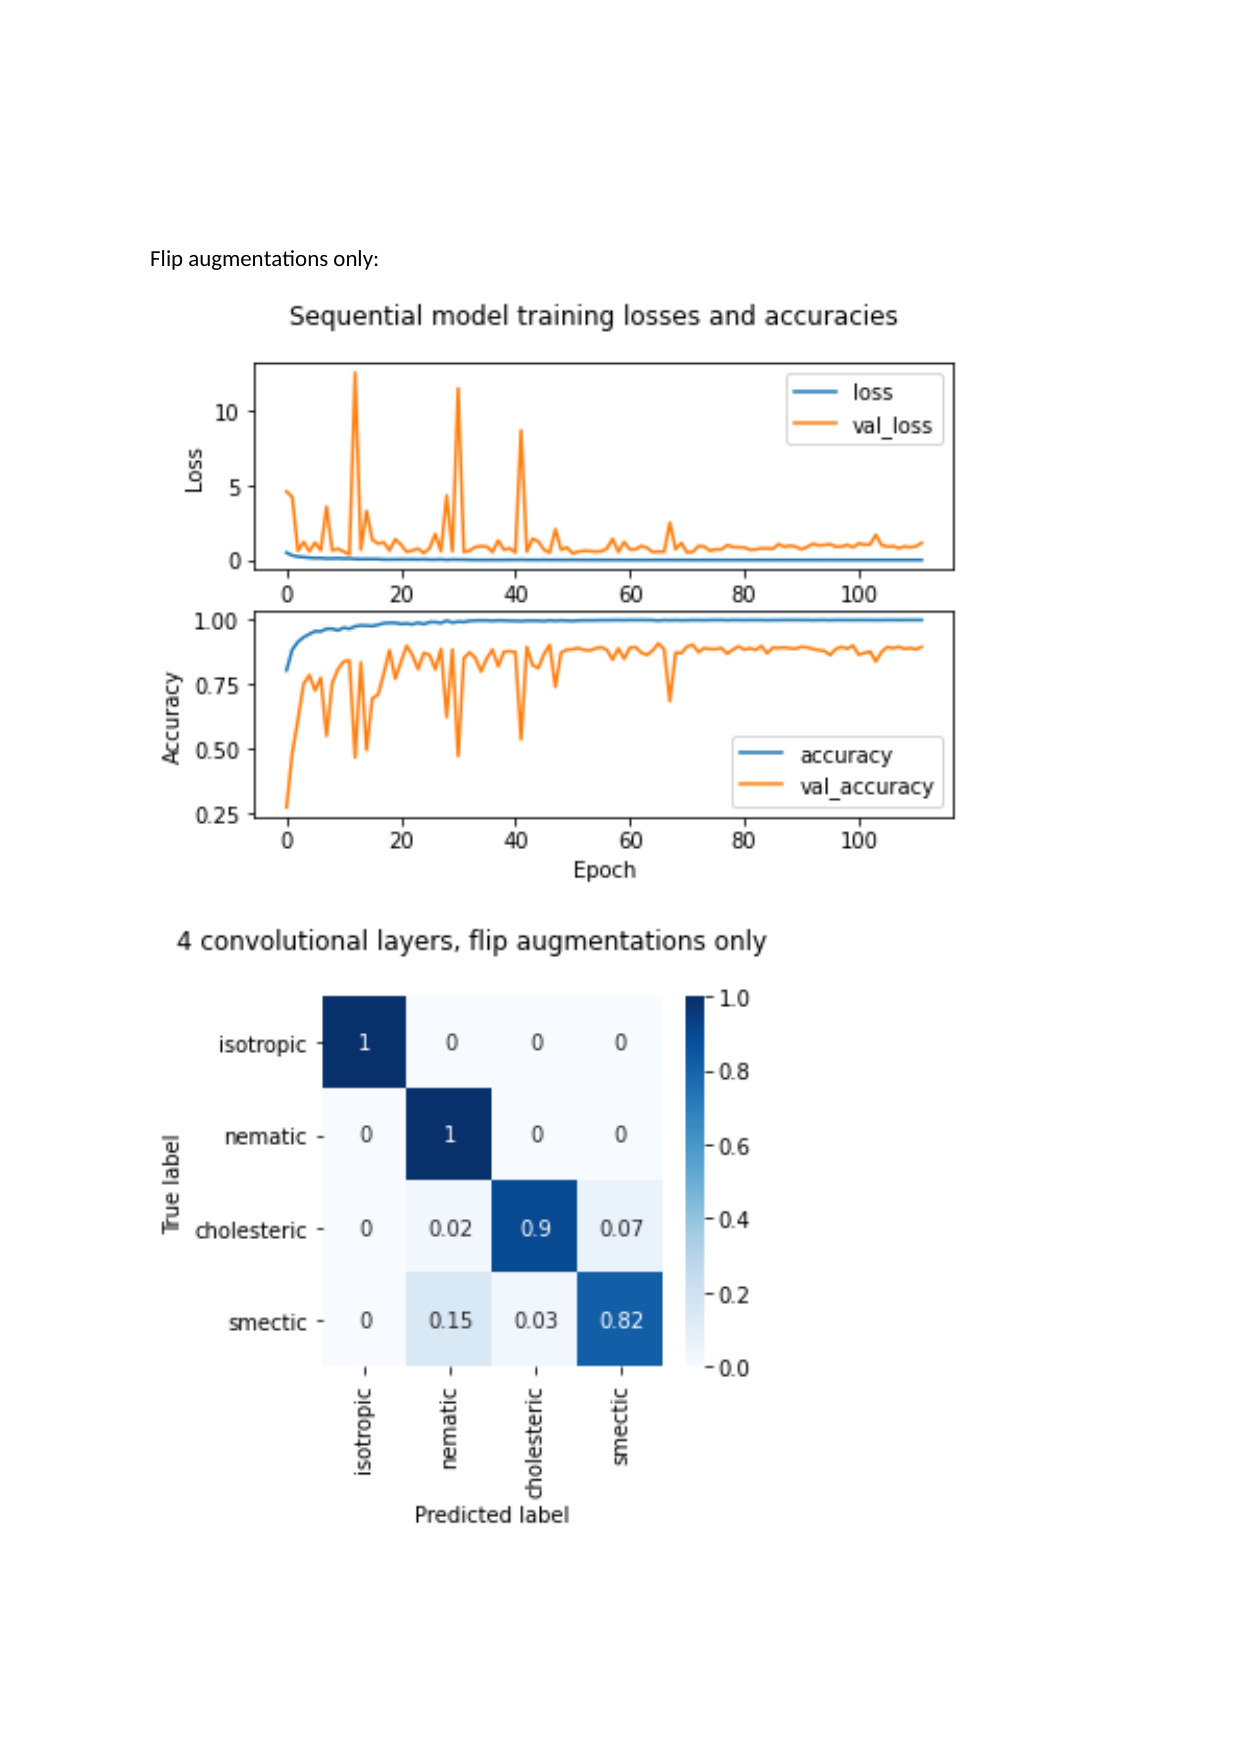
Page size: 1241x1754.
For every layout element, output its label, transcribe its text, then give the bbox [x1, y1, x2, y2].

text Flip augmentations only: [150, 244, 1090, 272]
picture [150, 290, 968, 897]
picture [150, 915, 782, 1540]
